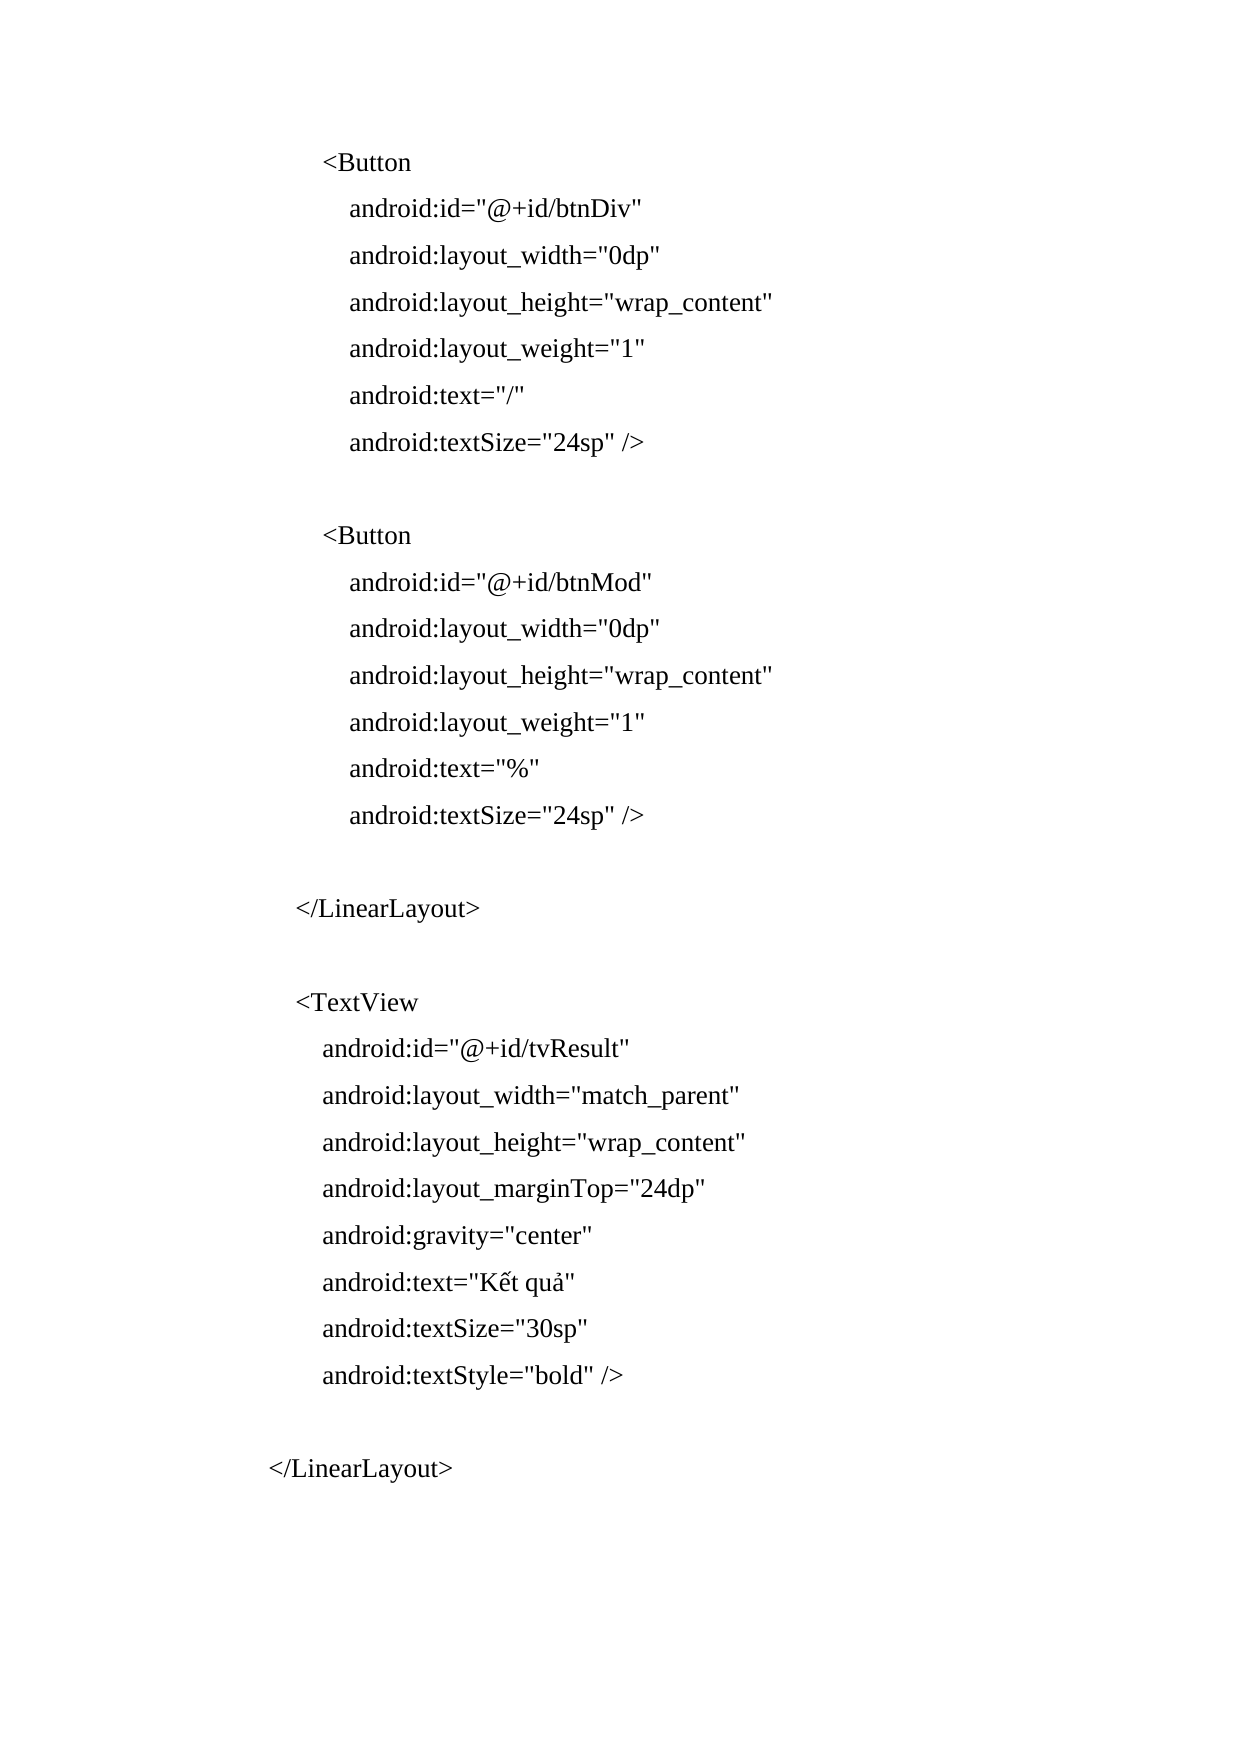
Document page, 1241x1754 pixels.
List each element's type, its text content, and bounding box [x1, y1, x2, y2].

text android:layout_width="match_parent" [268, 1079, 1152, 1110]
text android:layout_width="0dp" [268, 612, 1152, 643]
text </LinearLayout> [268, 1452, 1152, 1483]
text </LinearLayout> [268, 892, 1152, 923]
text android:id="@+id/btnMod" [268, 566, 1152, 597]
text android:textSize="24sp" /> [268, 799, 1152, 830]
text android:layout_marginTop="24dp" [268, 1172, 1152, 1203]
text android:gravity="center" [268, 1219, 1152, 1250]
text android:layout_height="wrap_content" [268, 1126, 1152, 1157]
text android:layout_weight="1" [268, 332, 1152, 363]
text <Button [268, 519, 1152, 550]
text android:layout_height="wrap_content" [268, 659, 1152, 690]
text <TextView [268, 986, 1152, 1017]
text <Button [268, 146, 1152, 177]
text android:text="/" [268, 379, 1152, 410]
text android:id="@+id/tvResult" [268, 1032, 1152, 1063]
text android:id="@+id/btnDiv" [268, 192, 1152, 223]
text android:text="%" [268, 752, 1152, 783]
text android:textSize="24sp" /> [268, 426, 1152, 457]
text android:textStyle="bold" /> [268, 1359, 1152, 1390]
text android:layout_height="wrap_content" [268, 286, 1152, 317]
text android:layout_width="0dp" [268, 239, 1152, 270]
text android:text="Kết quả" [268, 1266, 1152, 1297]
text android:textSize="30sp" [268, 1312, 1152, 1343]
text android:layout_weight="1" [268, 706, 1152, 737]
